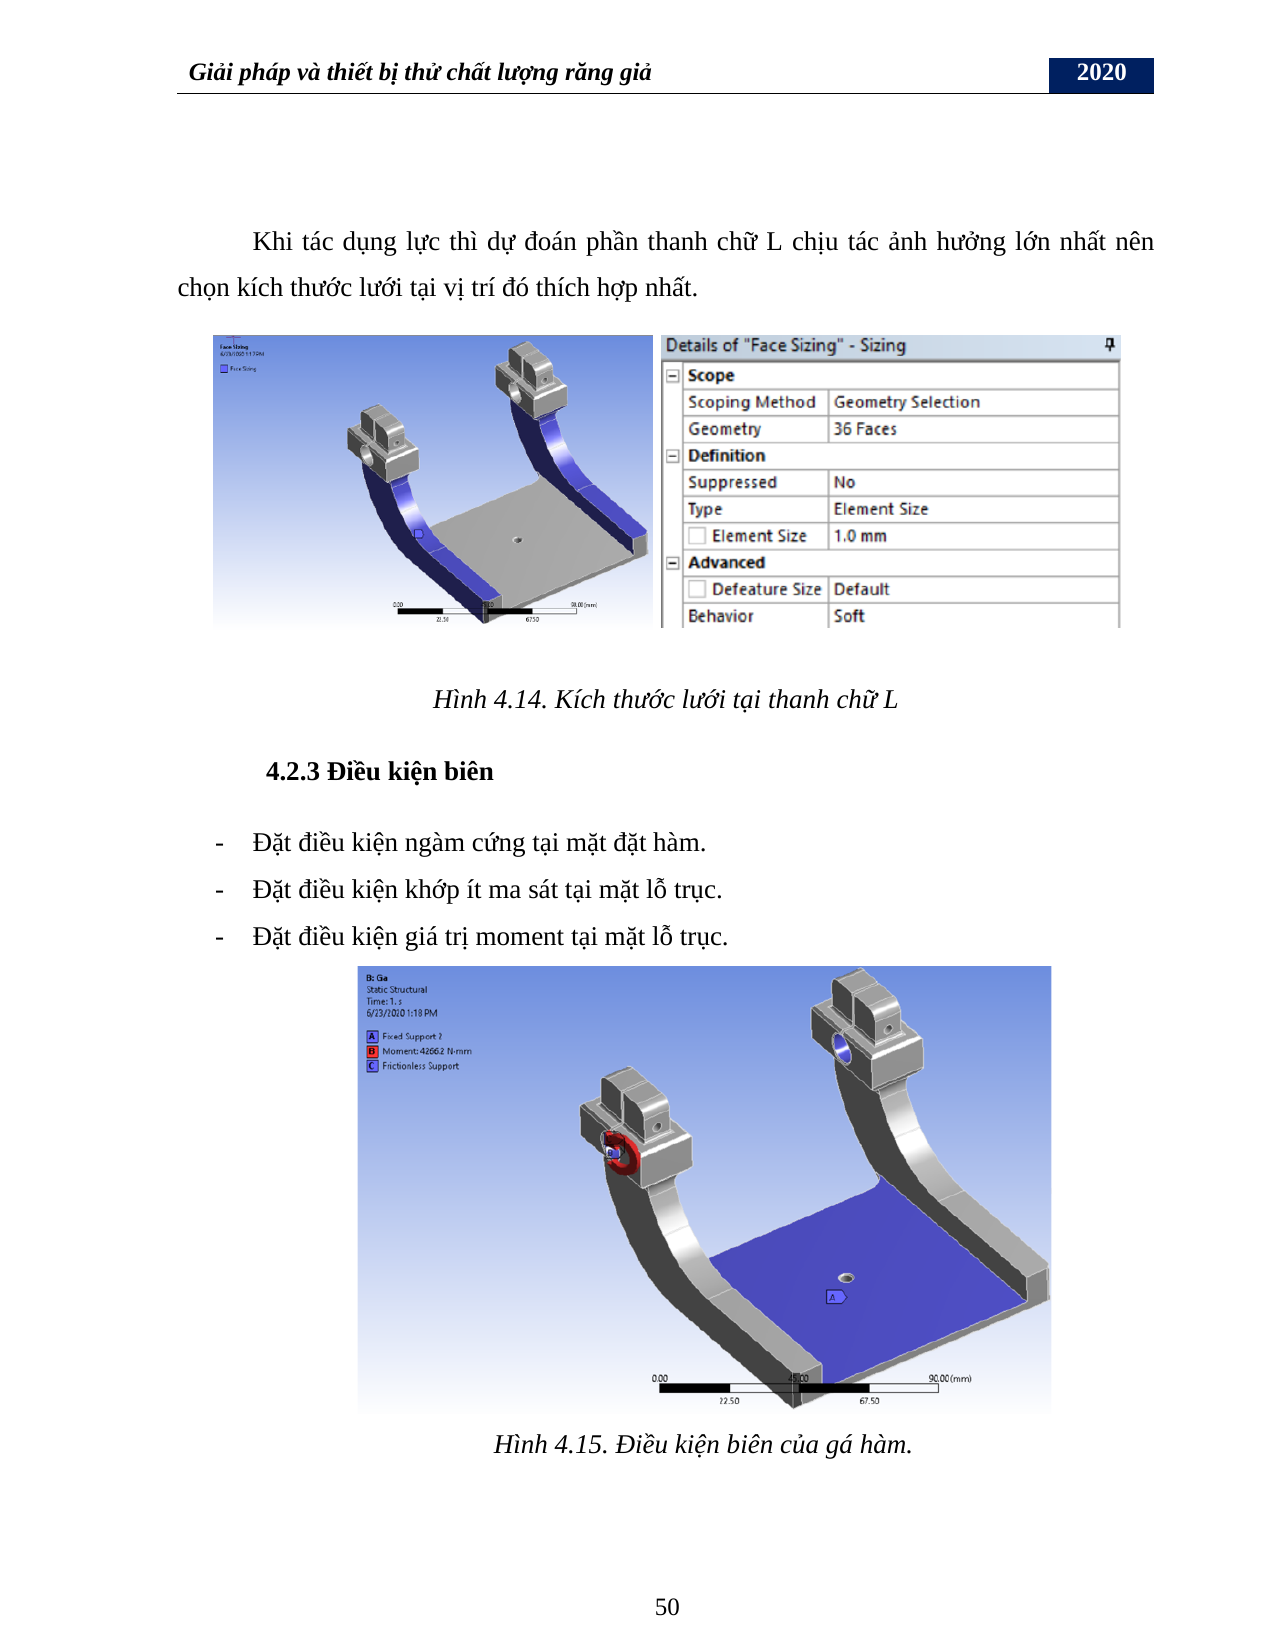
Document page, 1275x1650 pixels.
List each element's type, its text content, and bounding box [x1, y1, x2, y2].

picture [213, 335, 1121, 652]
list Đặt điều kiện khớp ít ma sát tại mặt lỗ trục. [215, 873, 1157, 904]
text Khi tác dụng lực thì dự đoán phần thanh chữ L chịu tác ảnh hưởng lớn nhất nên chọn kích thước lưới tại vị trí đó thích hợp nhất. [177, 225, 1157, 303]
list Hình 4.15. Điều kiện biên của gá hàm. [252, 1428, 1157, 1459]
list Đặt điều kiện giá trị moment tại mặt lỗ trục. [215, 920, 1157, 951]
subtitle 4.2.3 Điều kiện biên [266, 755, 1157, 786]
picture [357, 966, 1052, 1414]
list Đặt điều kiện ngàm cứng tại mặt đặt hàm. [215, 826, 1157, 858]
text Hình 4.14. Kích thước lưới tại thanh chữ L [177, 683, 1157, 714]
